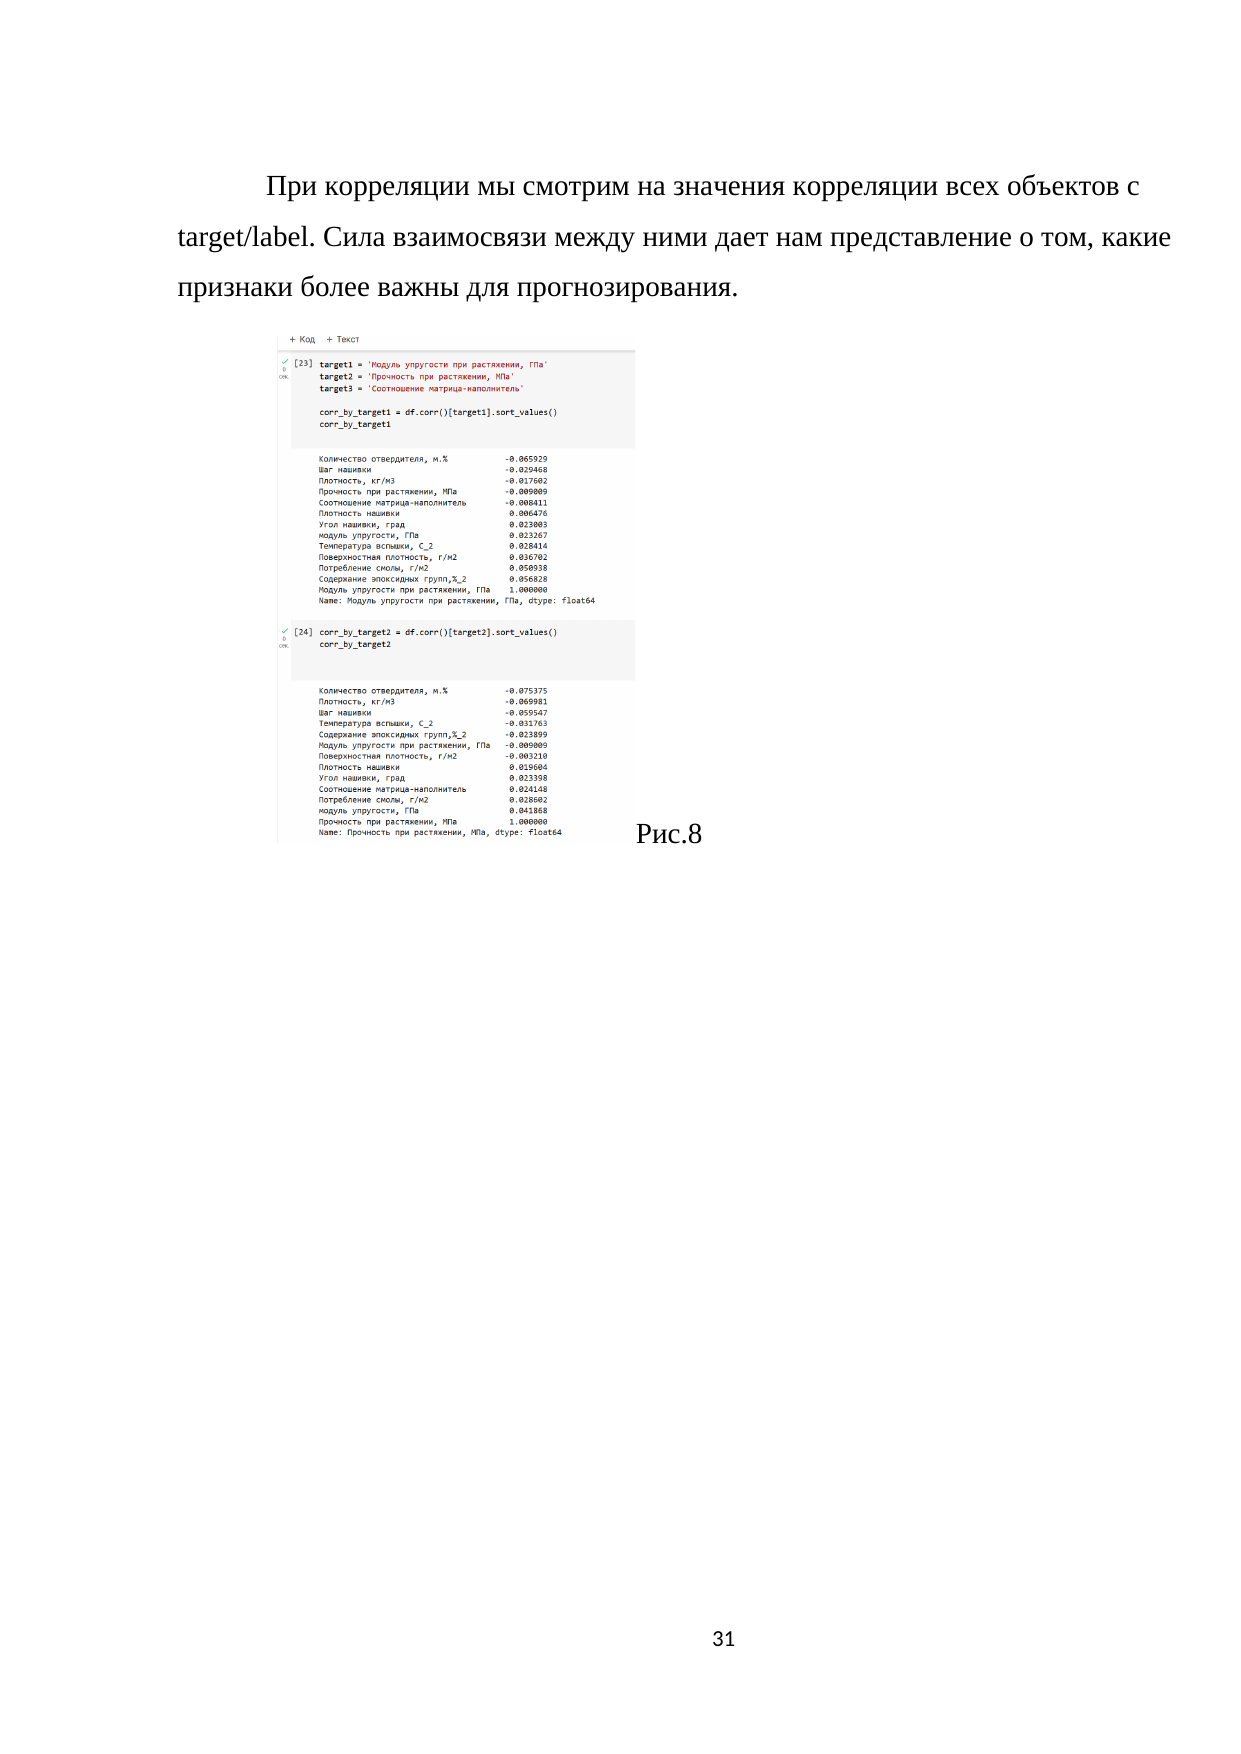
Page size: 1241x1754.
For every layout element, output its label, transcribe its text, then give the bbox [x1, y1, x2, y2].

text При корреляции мы смотрим на значения корреляции всех объектов с target/label. Сила взаимосвязи между ними дает нам представление о том, какие признаки более важны для прогнозирования. [177, 168, 1181, 303]
picture [273, 336, 636, 843]
